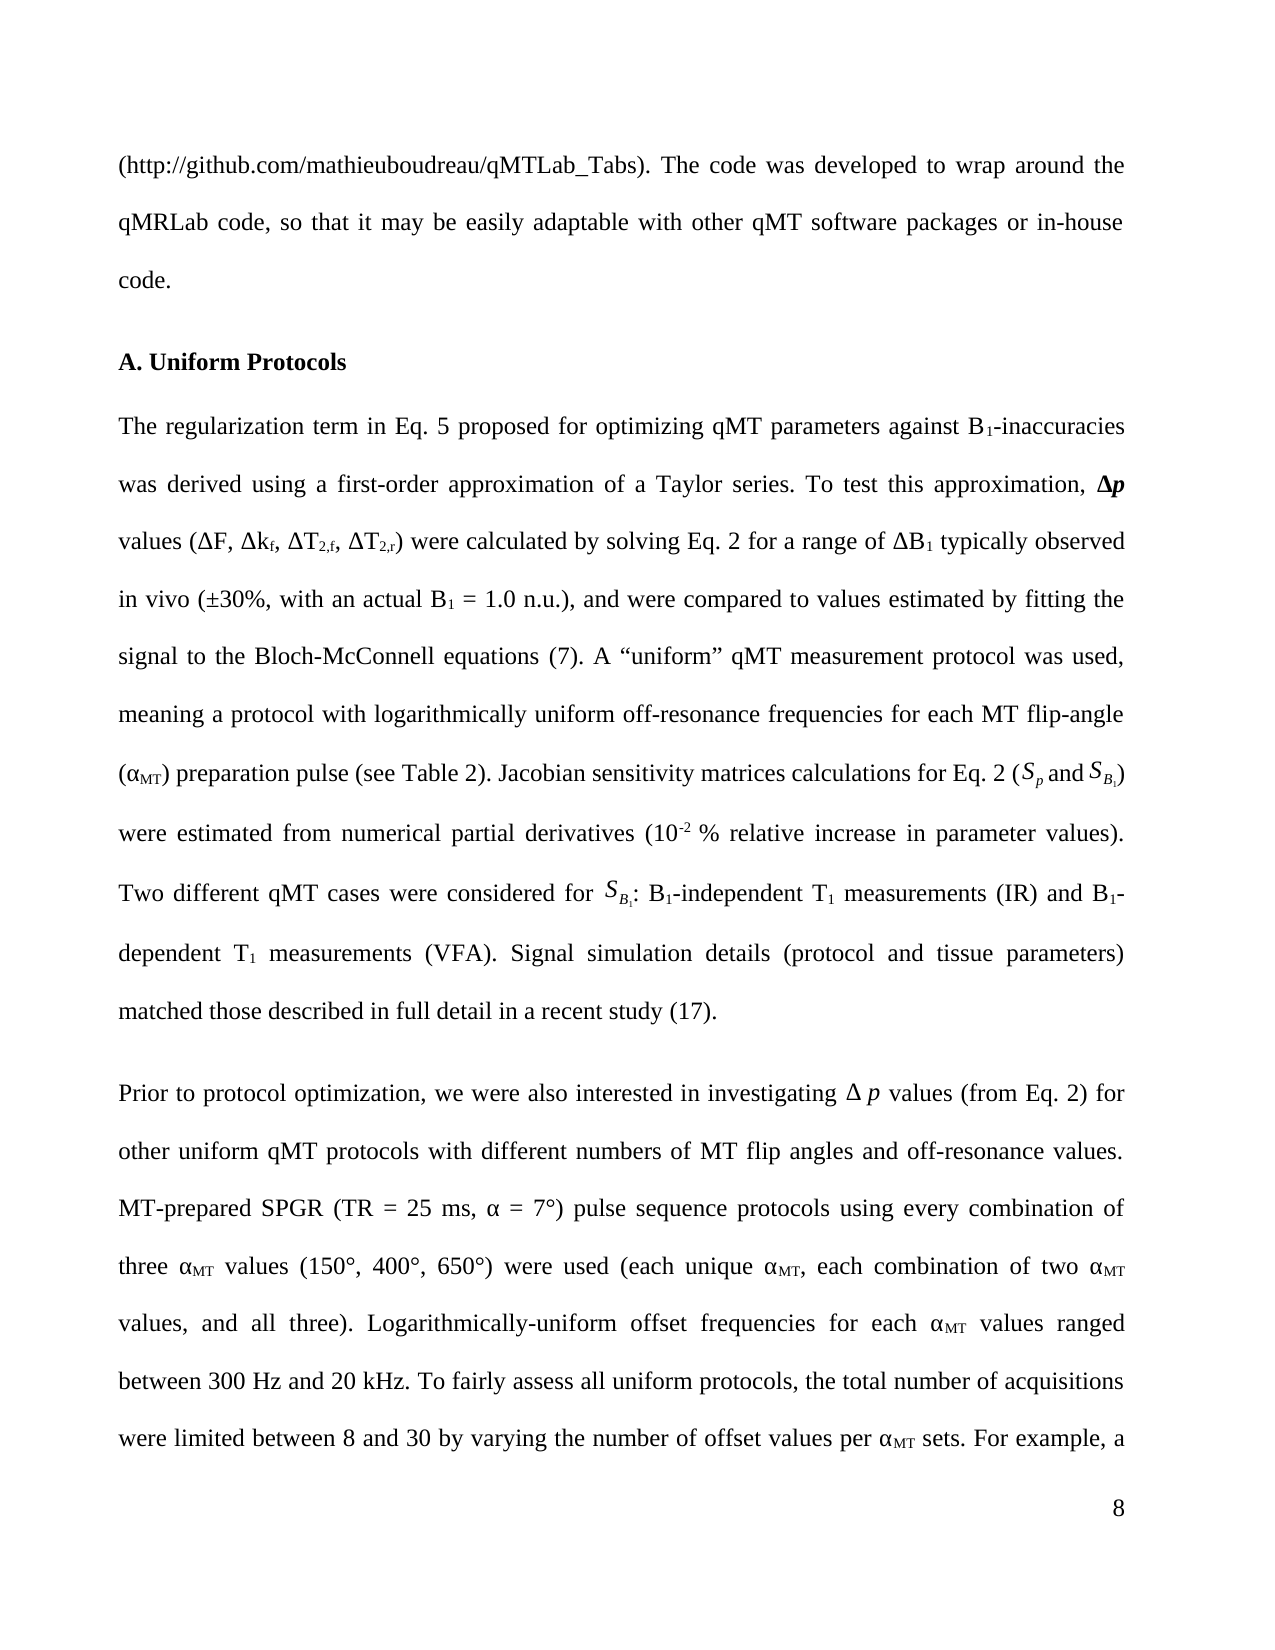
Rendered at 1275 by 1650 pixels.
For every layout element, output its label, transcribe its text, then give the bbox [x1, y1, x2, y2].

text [118, 150, 1125, 294]
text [118, 1078, 1125, 1452]
text The regularization term in Eq. 5 proposed for optimizing qMT parameters against B1-inaccuracies was derived using a first-order approximation of a Taylor series. To test this approximation, Δp values (ΔF, Δkf, ΔT2,f, ΔT2,r) were calculated by solving Eq. 2 for a range of ΔB1 typically observed in vivo (±30%, with an actual B1 = 1.0 n.u.), and were compared to values estimated by fitting the signal to the Bloch-McConnell equations (7). A “uniform” qMT measurement protocol was used, meaning a protocol with logarithmically uniform off-resonance frequencies for each MT flip-angle (αMT) preparation pulse (see Table 2). Jacobian sensitivity matrices calculations for Eq. 2 ( and ) were estimated from numerical partial derivatives (10-2 % relative increase in parameter values). Two different qMT cases were considered for : B1-independent T1 measurements (IR) and B1-dependent T1 measurements (VFA). Signal simulation details (protocol and tissue parameters) matched those described in full detail in a recent study (17). [118, 411, 1125, 1024]
subtitle Uniform Protocols [118, 347, 1125, 376]
